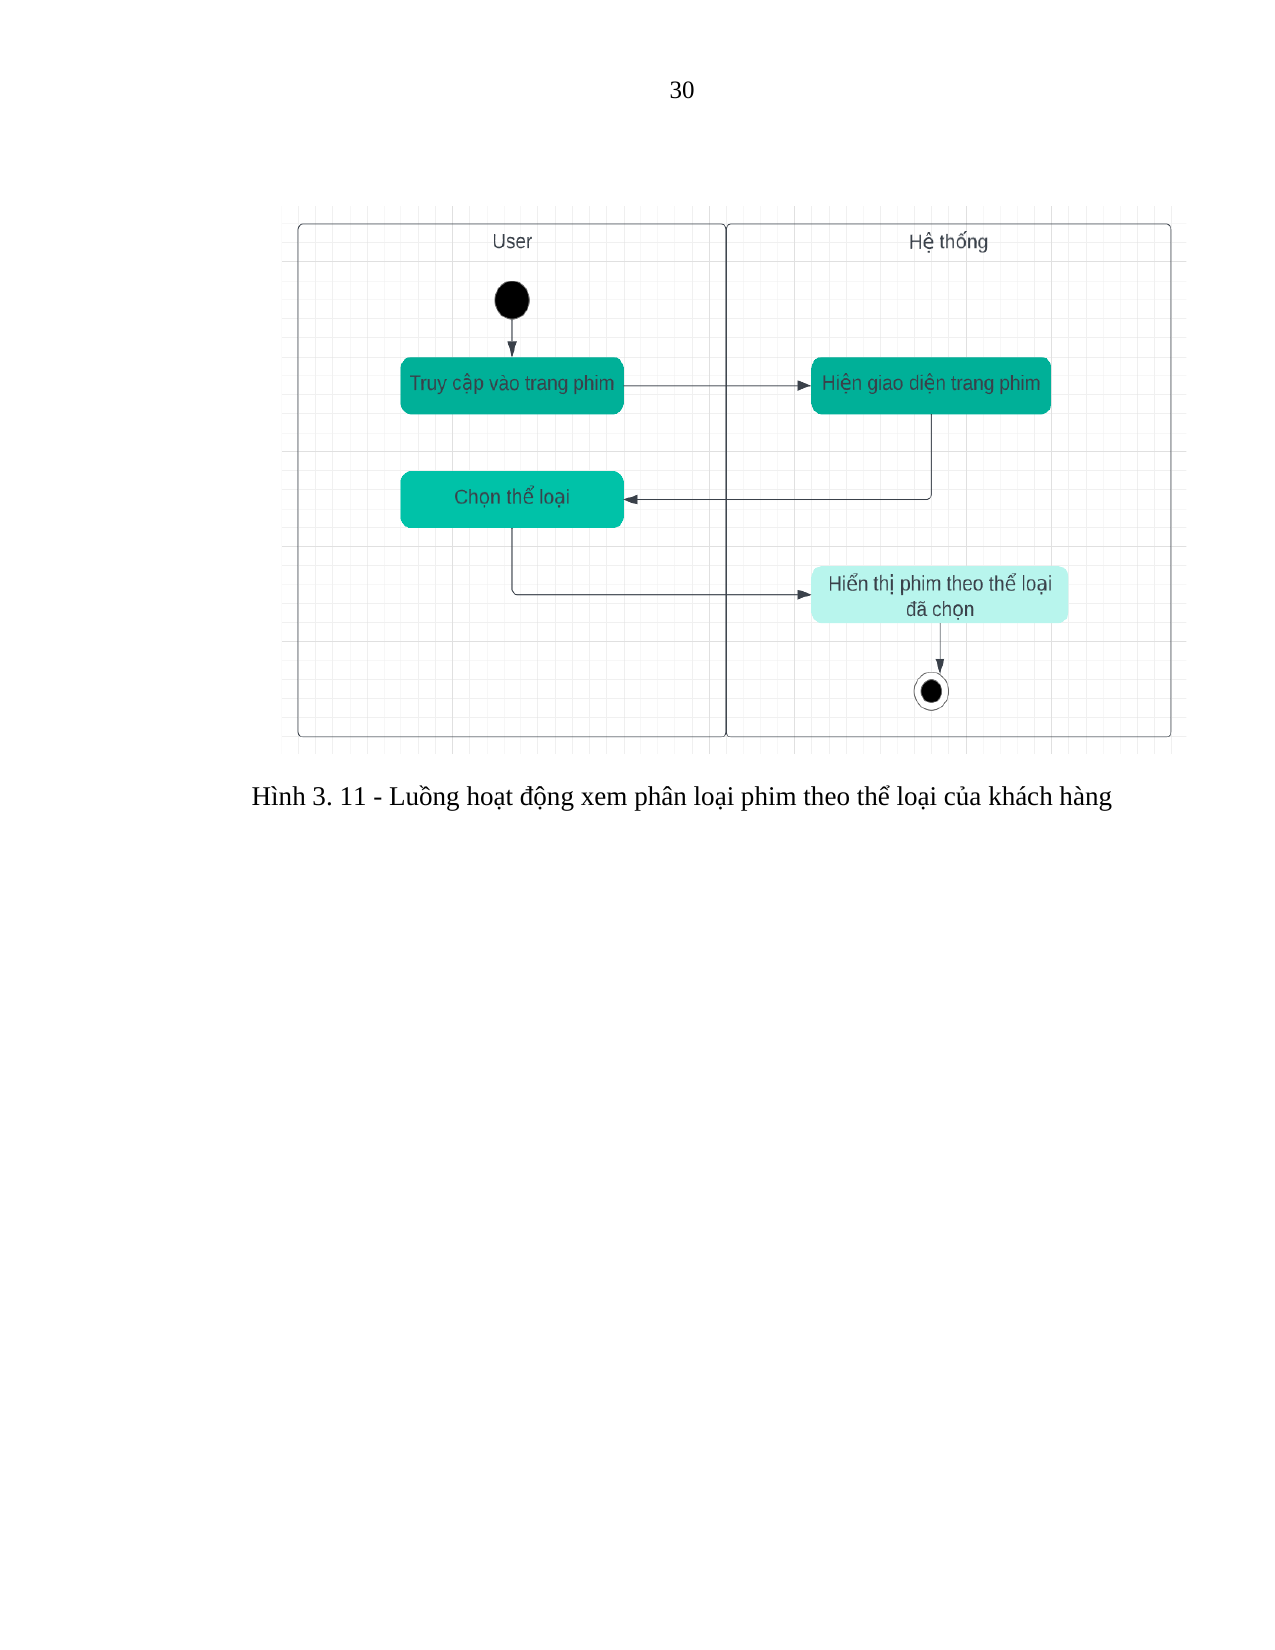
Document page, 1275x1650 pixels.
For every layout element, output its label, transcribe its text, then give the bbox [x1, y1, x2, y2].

picture [281, 206, 1187, 754]
text Hình 3. 11 - Luồng hoạt động xem phân loại phim theo thể loại của khách hàng [207, 781, 1157, 812]
